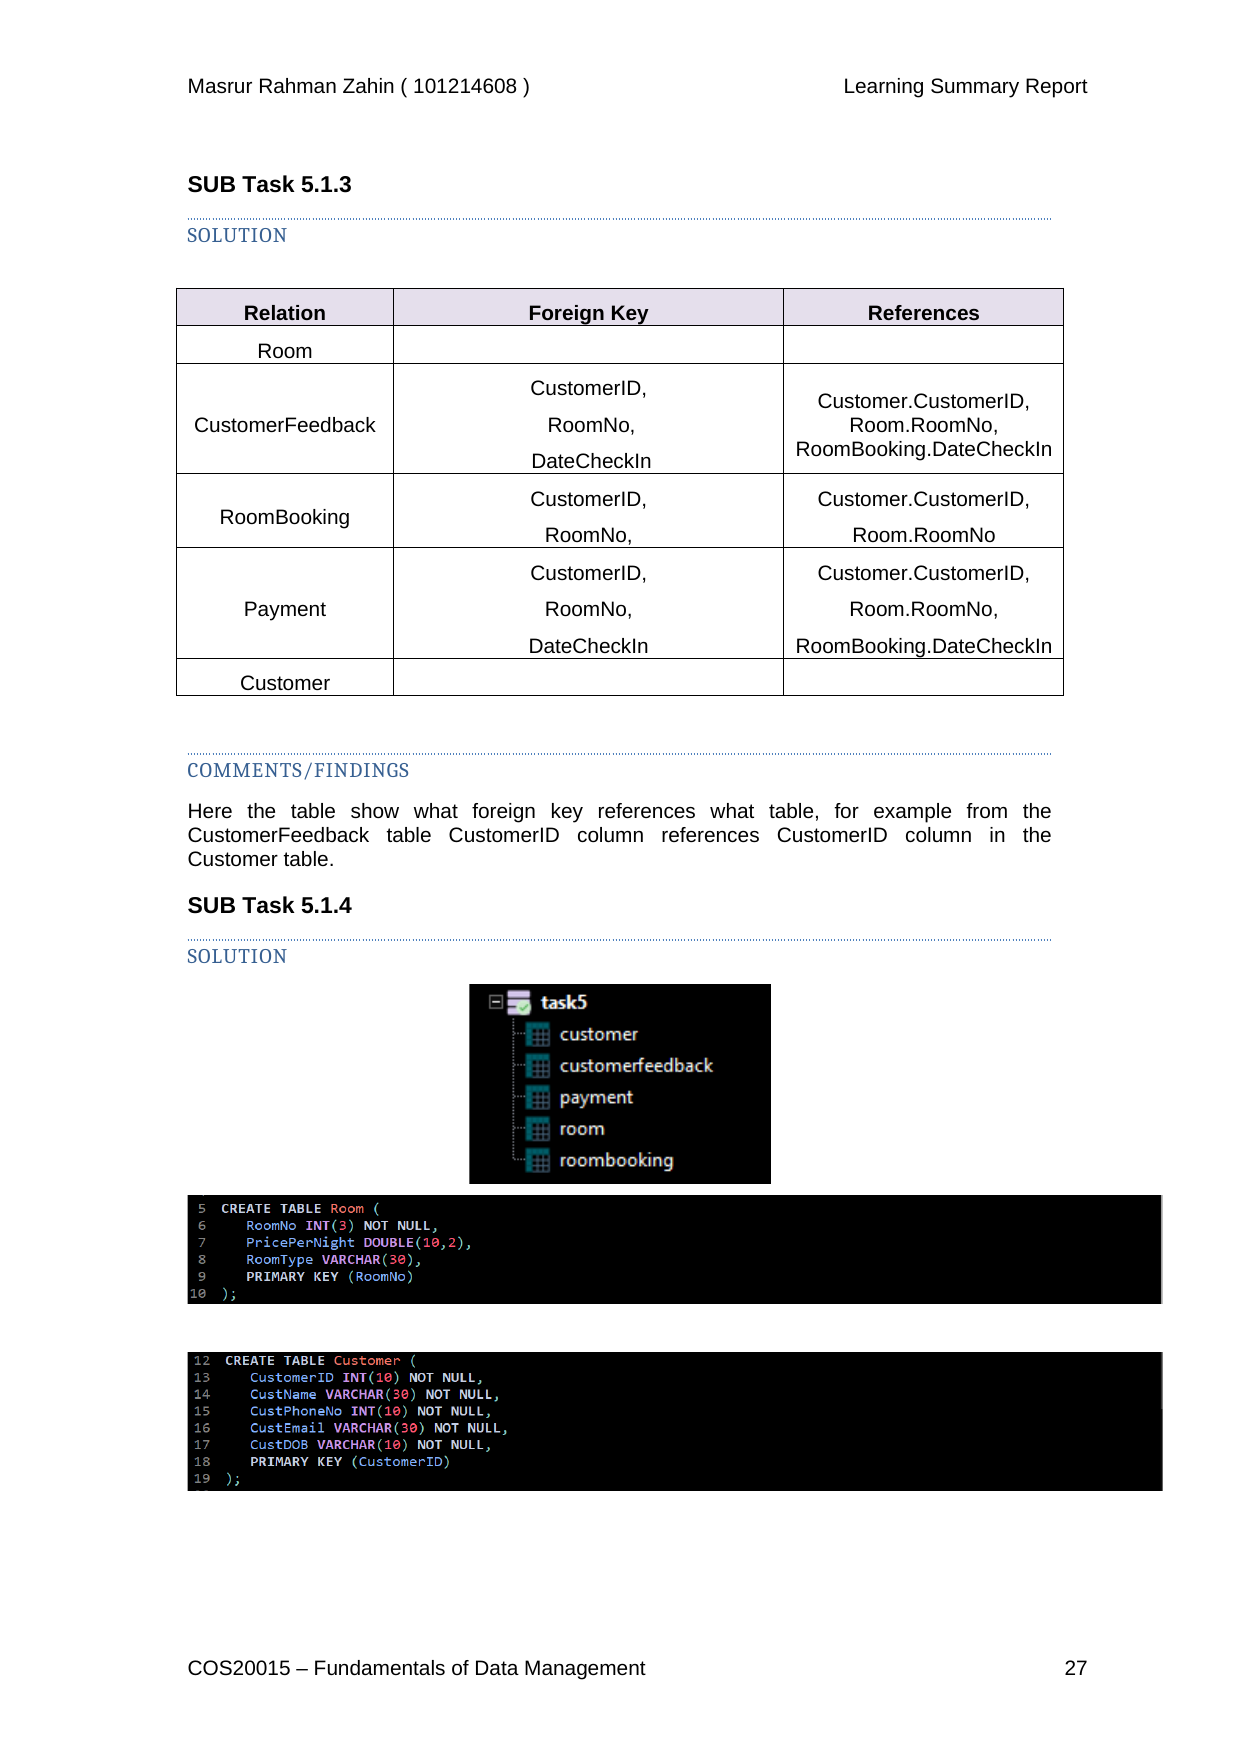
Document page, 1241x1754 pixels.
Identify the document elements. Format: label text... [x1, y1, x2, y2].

table_cell CustomerFeedback [177, 364, 393, 473]
subtitle Solution [187, 218, 1053, 248]
table_cell Payment [177, 548, 393, 657]
table_header Foreign Key [394, 289, 783, 325]
table_header Relation [177, 289, 393, 325]
table_cell Customer.CustomerID, Room.RoomNo [784, 474, 1063, 547]
subtitle SUB Task 5.1.4 [187, 892, 1053, 918]
table_cell Customer.CustomerID, Room.RoomNo, RoomBooking.DateCheckIn [784, 548, 1063, 657]
subtitle Comments/findings [187, 753, 1053, 783]
table_header References [784, 289, 1063, 325]
table_cell [394, 659, 783, 695]
picture [469, 984, 771, 1184]
table_cell Customer [177, 659, 393, 695]
table_cell CustomerID, RoomNo, DateCheckIn [394, 548, 783, 657]
table_cell [784, 659, 1063, 695]
table_cell CustomerID, RoomNo, DateCheckIn [394, 364, 783, 473]
table_cell Room [177, 326, 393, 363]
table_cell [394, 326, 783, 363]
table_cell CustomerID, RoomNo, [394, 474, 783, 547]
table_cell RoomBooking [177, 474, 393, 547]
table_cell [784, 326, 1063, 363]
table_cell Customer.CustomerID, Room.RoomNo, RoomBooking.DateCheckIn [784, 364, 1063, 473]
subtitle SUB Task 5.1.3 [187, 171, 1053, 197]
text Here the table show what foreign key references what table, for example from the CustomerFeedback table CustomerID column references CustomerID column in the Customer table. [187, 799, 1053, 871]
subtitle Solution [187, 939, 1053, 969]
picture [187, 1352, 1163, 1491]
picture [187, 1195, 1163, 1304]
